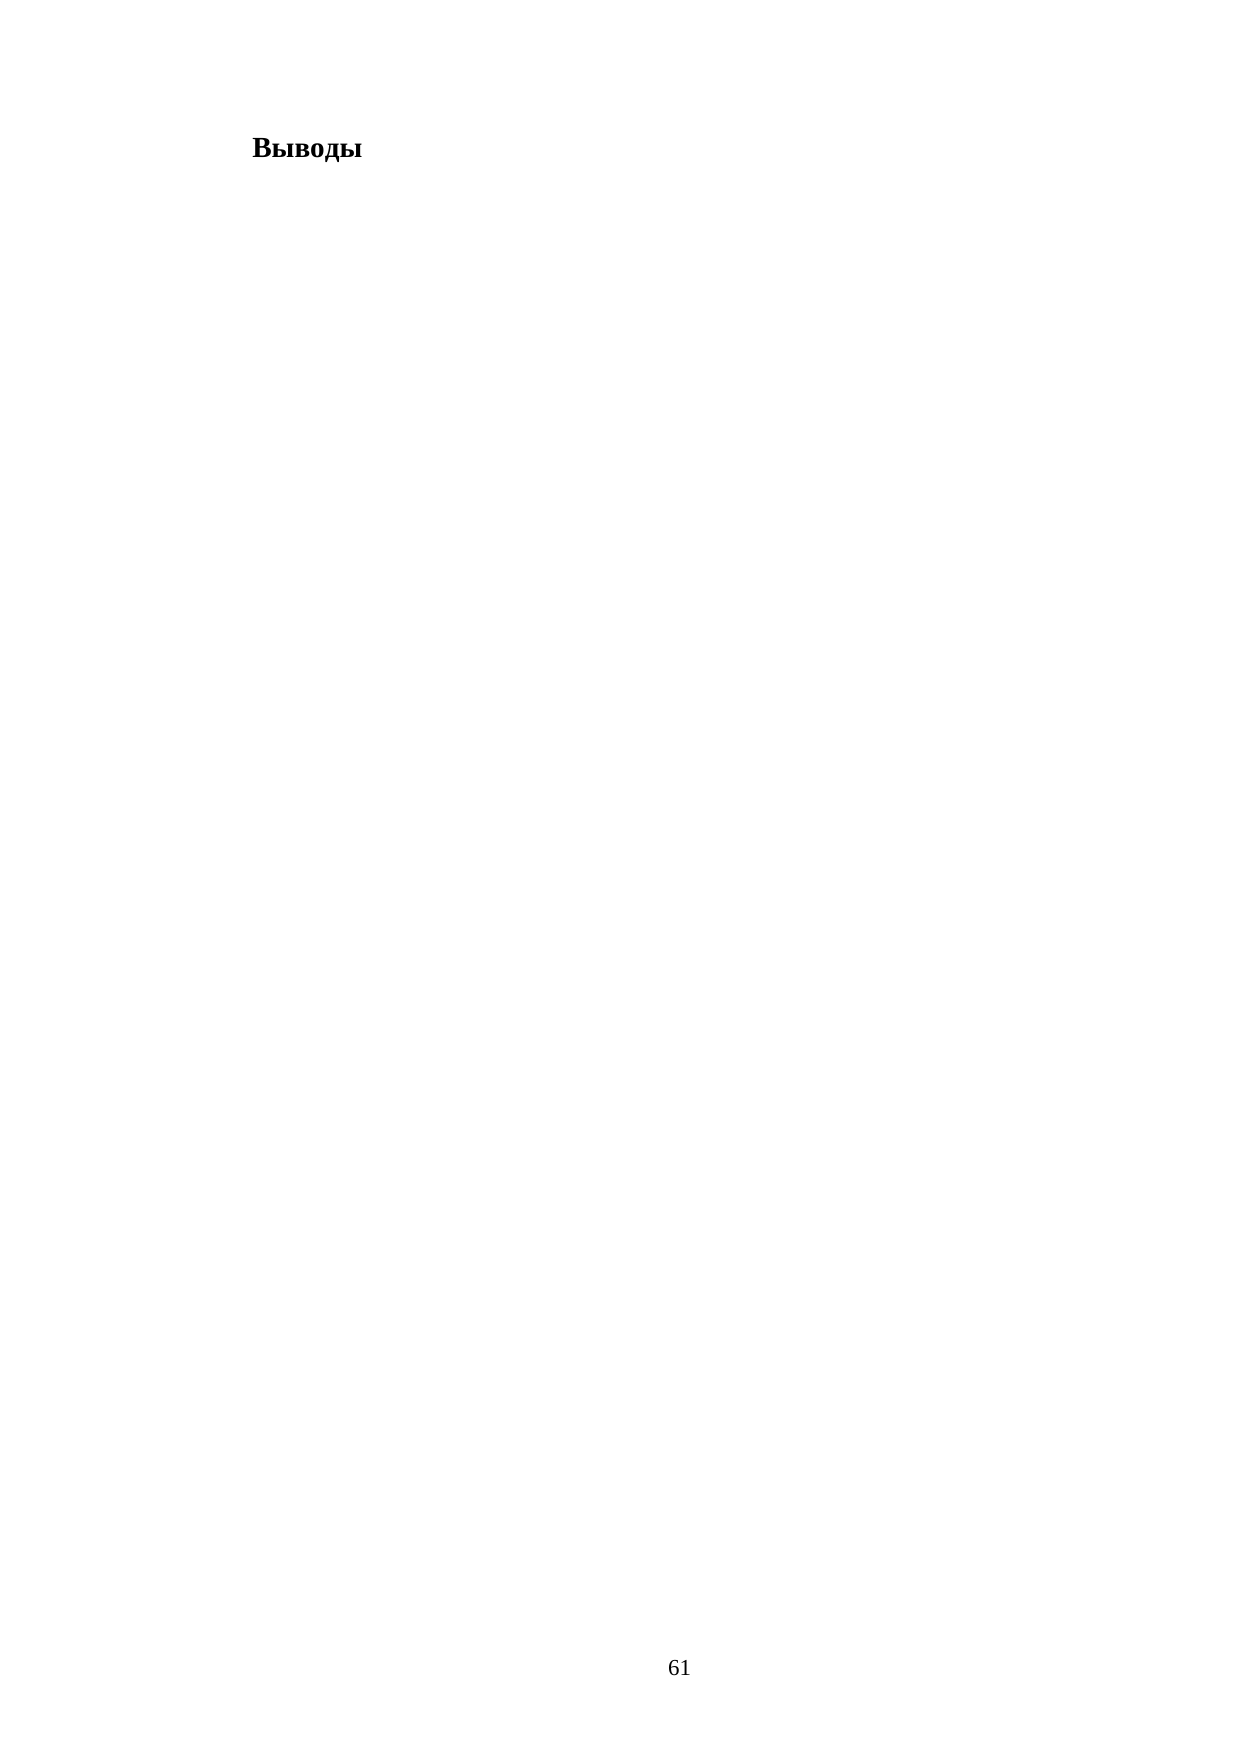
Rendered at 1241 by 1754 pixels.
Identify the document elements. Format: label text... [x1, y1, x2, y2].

subtitle Выводы [252, 131, 1182, 164]
